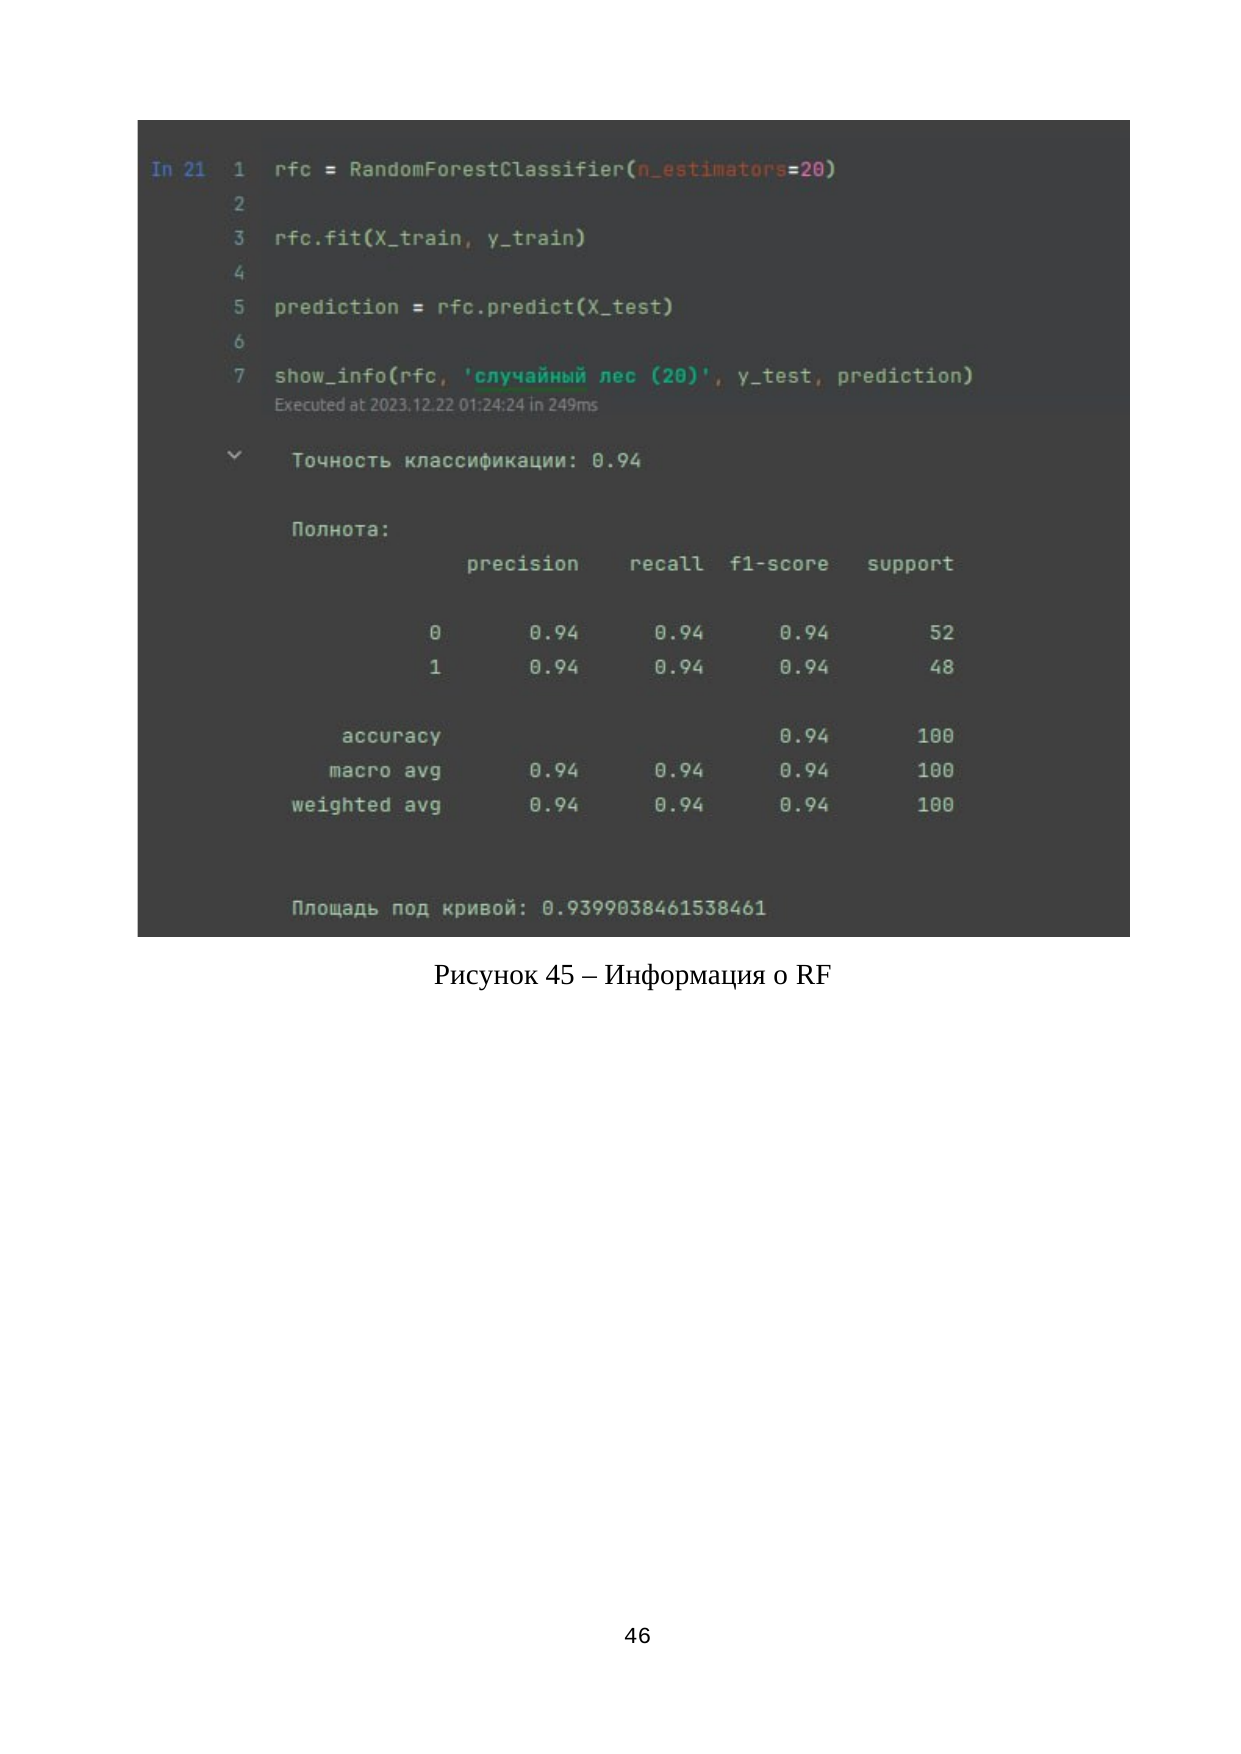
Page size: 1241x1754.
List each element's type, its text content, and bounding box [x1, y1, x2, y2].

text Рисунок 45 – Информация о RF [137, 957, 1127, 991]
picture [137, 120, 1130, 937]
